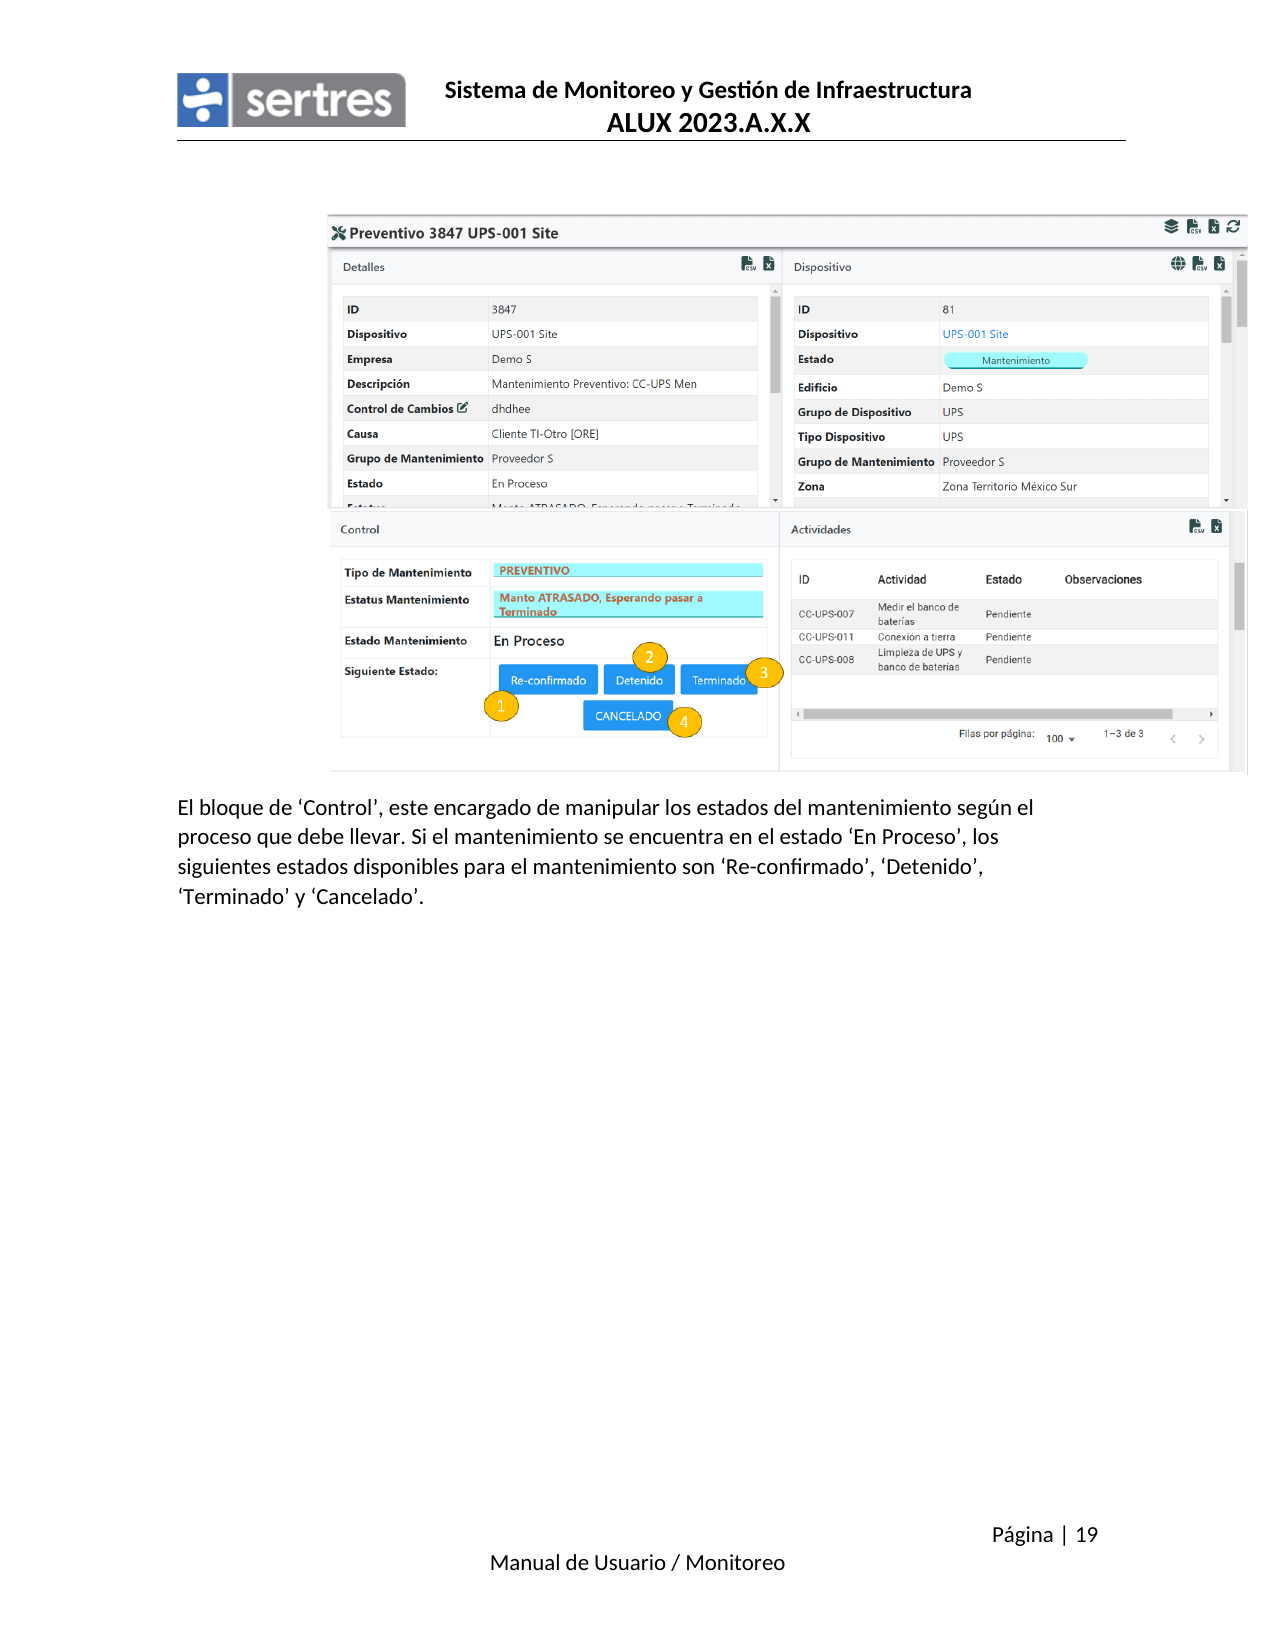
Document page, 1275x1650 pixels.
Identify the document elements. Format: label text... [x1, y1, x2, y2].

text El bloque de ‘Control’, este encargado de manipular los estados del mantenimiento según el proceso que debe llevar. Si el mantenimiento se encuentra en el estado ‘En Proceso’, los siguientes estados disponibles para el mantenimiento son ‘Re-confirmado’, ‘Detenido’, ‘Terminado’ y ‘Cancelado’. [177, 793, 1098, 910]
picture [327, 214, 1248, 509]
picture [177, 73, 406, 127]
picture [327, 510, 1248, 775]
